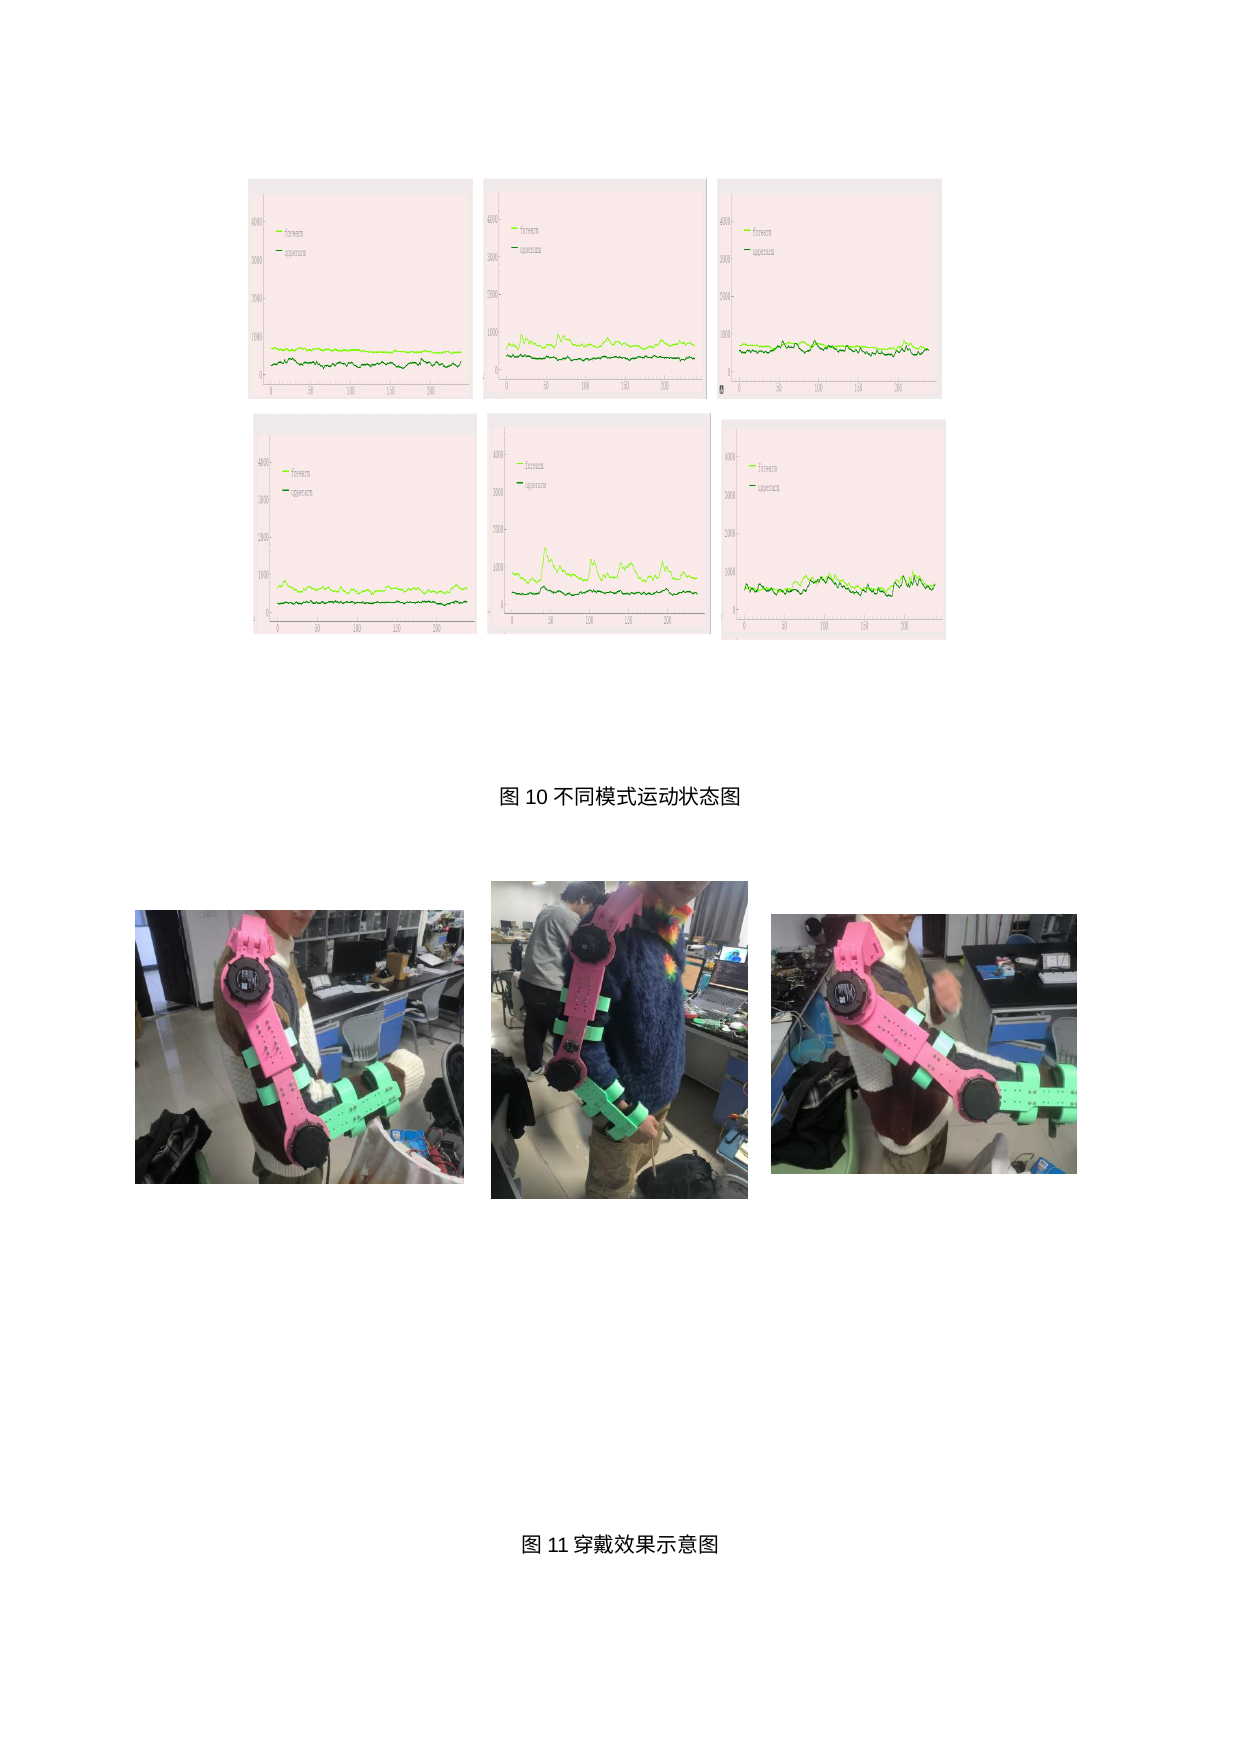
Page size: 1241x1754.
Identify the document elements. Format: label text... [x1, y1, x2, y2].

picture [771, 914, 1077, 1174]
picture [487, 413, 711, 634]
picture [483, 178, 707, 399]
picture [717, 178, 942, 399]
picture [135, 910, 464, 1184]
picture [491, 881, 748, 1199]
list 图 11穿戴效果示意图 [187, 1527, 1053, 1559]
list 图 10 不同模式运动状态图 [187, 779, 1053, 812]
picture [721, 419, 946, 640]
picture [248, 178, 473, 399]
picture [253, 413, 477, 634]
